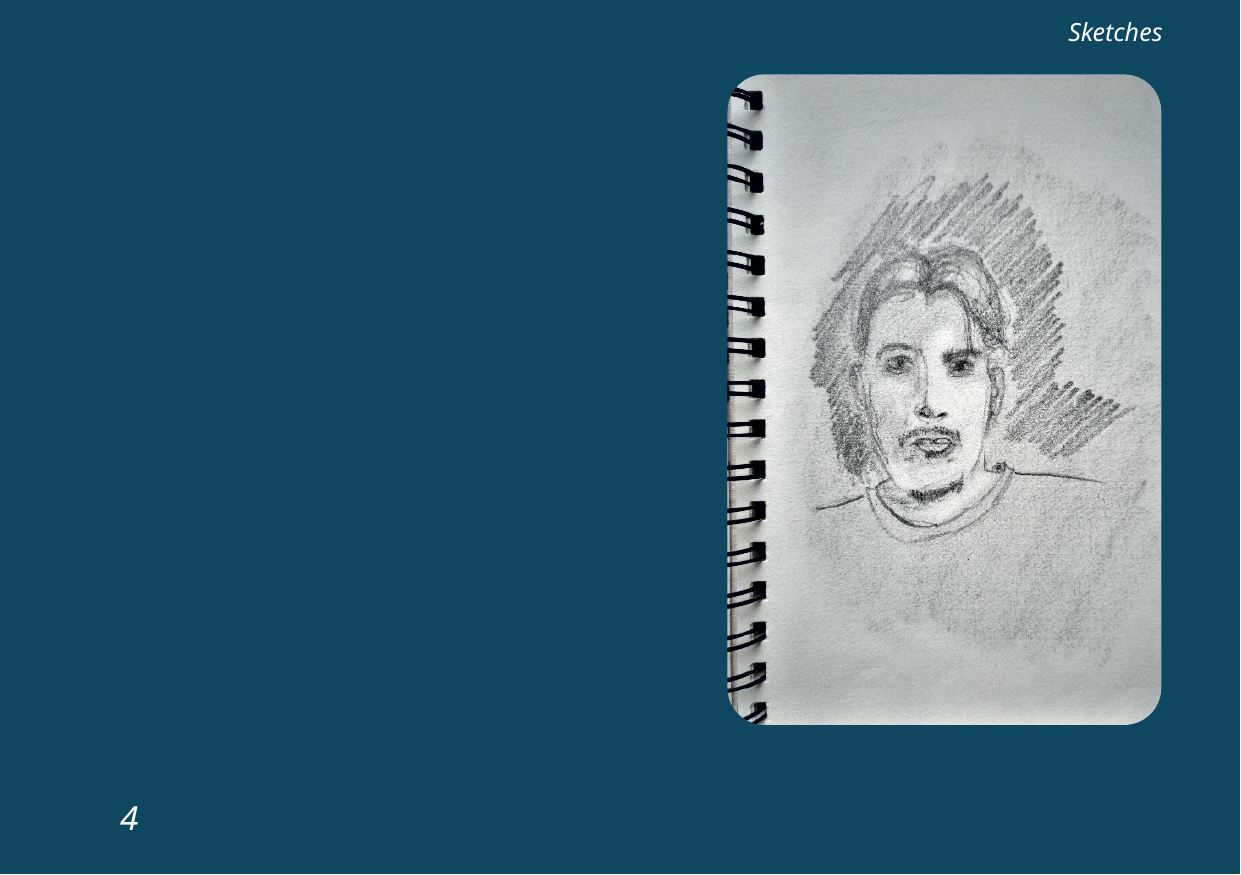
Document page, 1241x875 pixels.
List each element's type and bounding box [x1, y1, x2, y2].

picture [727, 74, 1162, 725]
